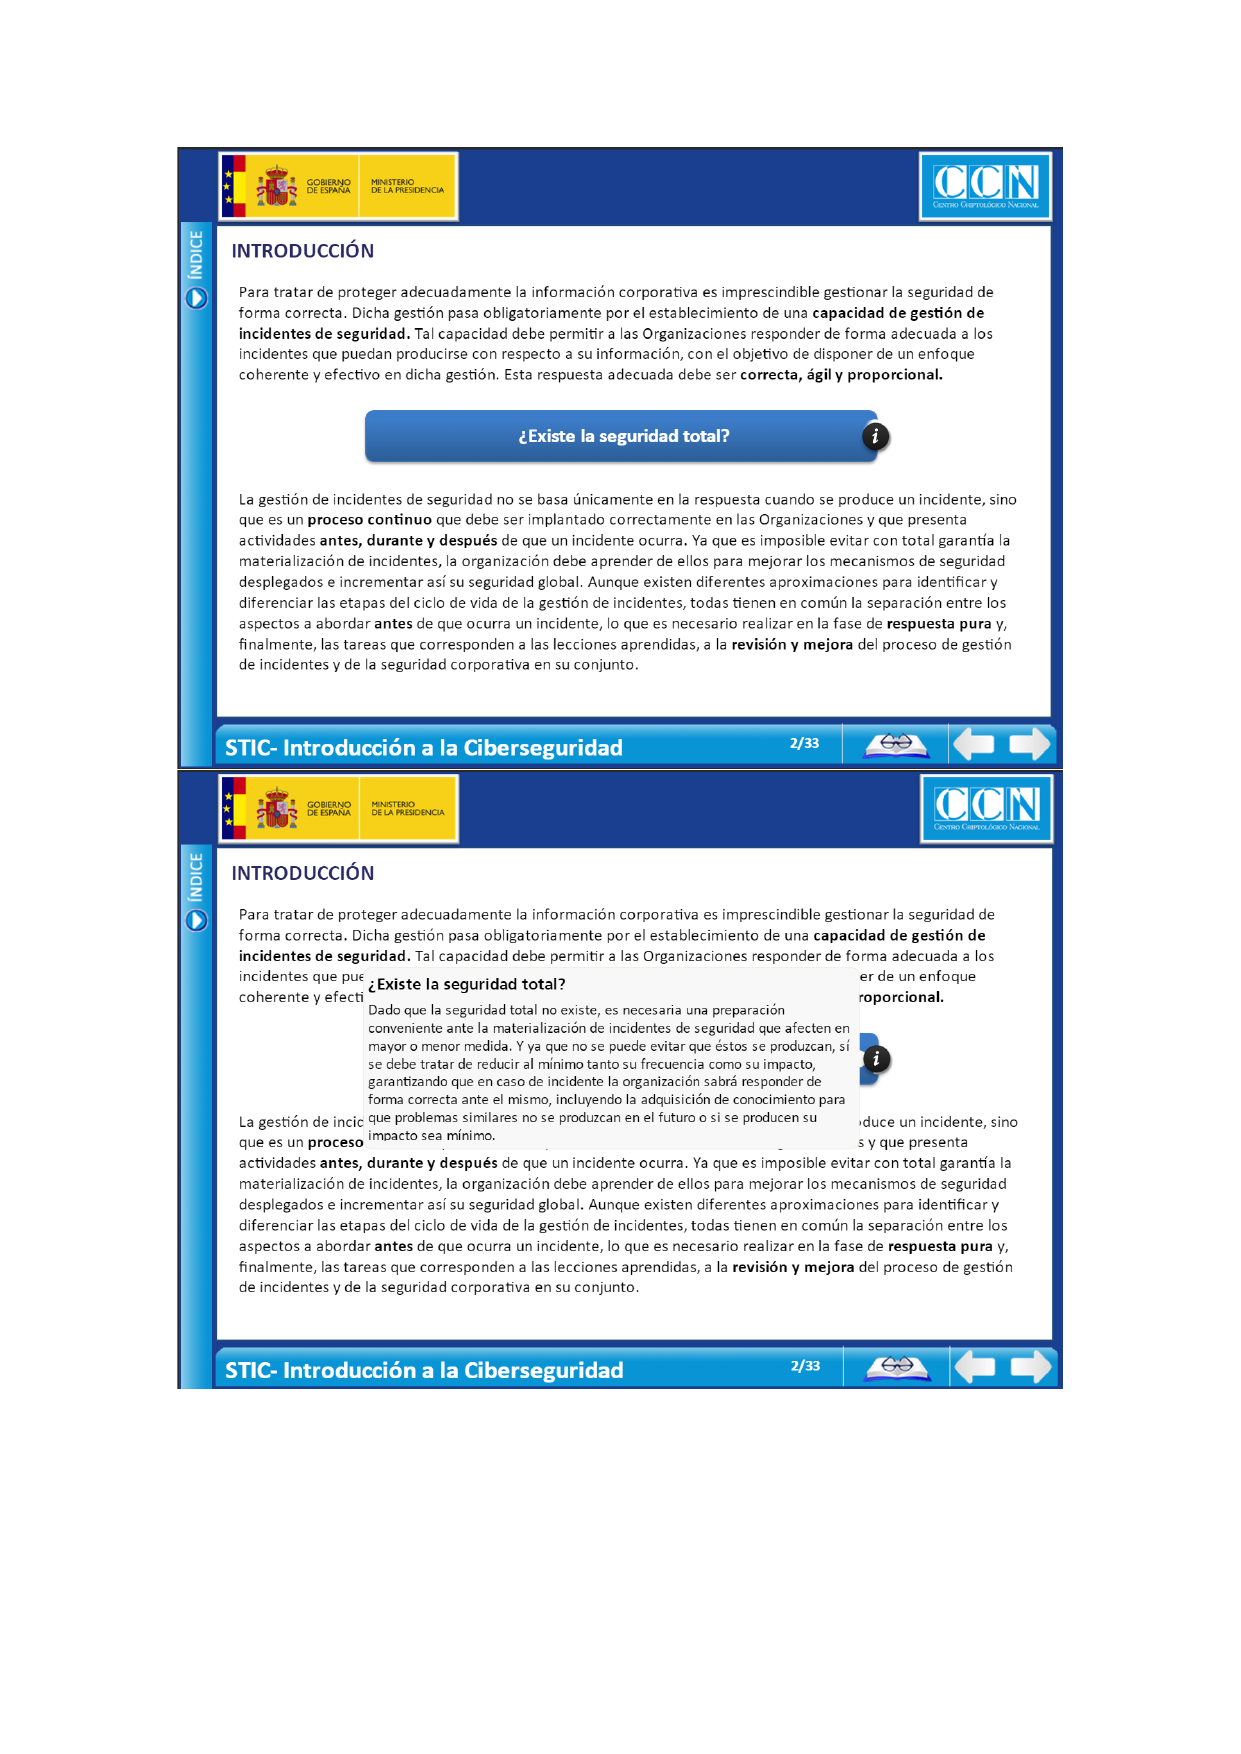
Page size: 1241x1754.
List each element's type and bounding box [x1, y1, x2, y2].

picture [177, 770, 1063, 1389]
picture [177, 147, 1063, 769]
